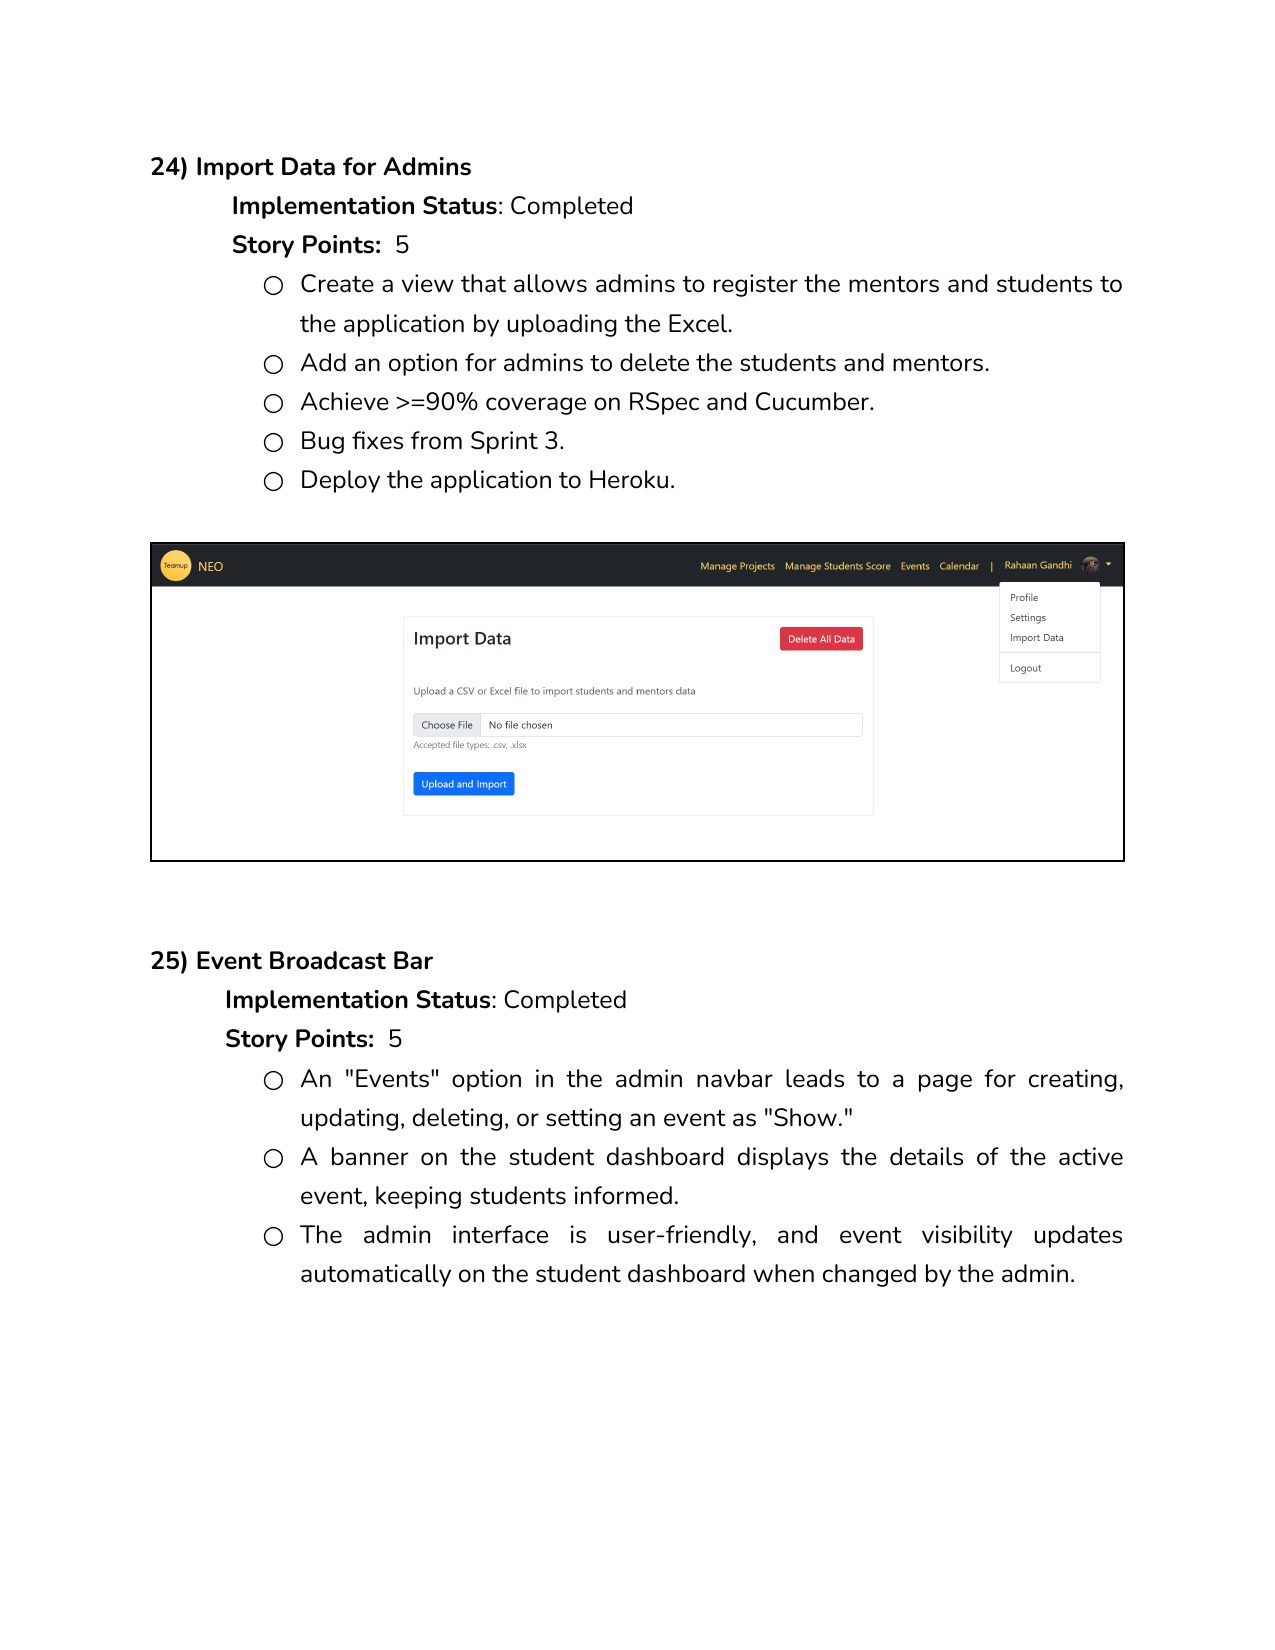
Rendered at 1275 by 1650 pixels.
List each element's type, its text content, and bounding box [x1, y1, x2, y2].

list Create a view that allows admins to register the mentors and students to the application by uploading the Excel. [262, 267, 1125, 341]
list Achieve >=90% coverage on RSpec and Cucumber. [262, 385, 1125, 419]
list Deploy the application to Heroku. [262, 463, 1125, 497]
picture [152, 544, 1123, 860]
list Add an option for admins to delete the students and mentors. [262, 346, 1125, 380]
text 25) Event Broadcast Bar [150, 944, 1125, 978]
text Implementation Status: Completed [150, 983, 1125, 1017]
list An "Events" option in the admin navbar leads to a page for creating, updating, deleting, or setting an event as "Show." [262, 1062, 1125, 1135]
list A banner on the student dashboard displays the details of the active event, keeping students informed. [262, 1140, 1125, 1213]
text Implementation Status: Completed [150, 189, 1125, 223]
text 24) Import Data for Admins [150, 150, 1125, 184]
text Story Points: 5 [225, 228, 1125, 262]
list Bug fixes from Sprint 3. [262, 424, 1125, 458]
list The admin interface is user-friendly, and event visibility updates automatically on the student dashboard when changed by the admin. [262, 1218, 1125, 1292]
text Story Points: 5 [225, 1022, 1125, 1057]
